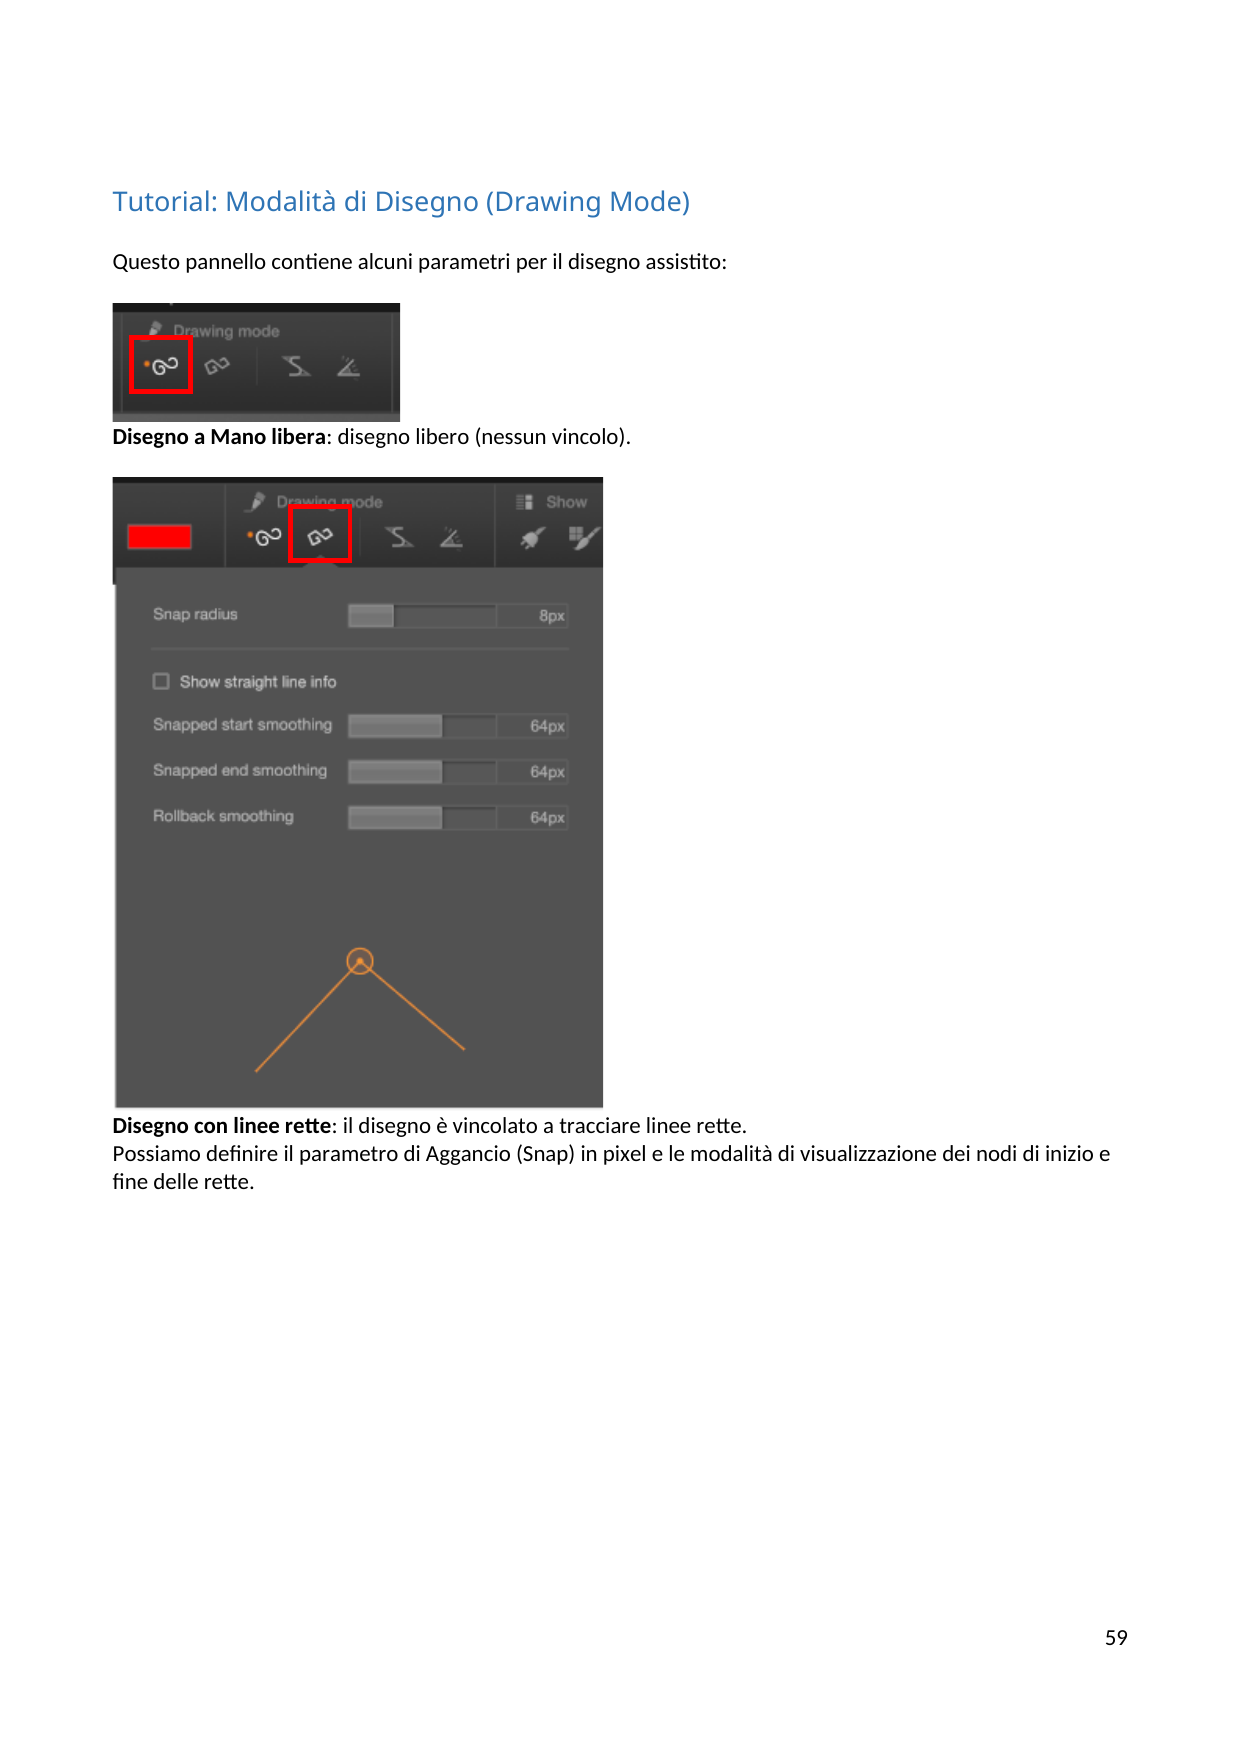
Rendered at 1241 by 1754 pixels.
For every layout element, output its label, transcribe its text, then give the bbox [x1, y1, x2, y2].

picture [112, 477, 604, 1111]
text Possiamo definire il parametro di Aggancio (Snap) in pixel e le modalità di visualizzazione dei nodi di inizio e fine delle rette. [112, 1139, 1128, 1195]
text Disegno a Mano libera: disegno libero (nessun vincolo). [112, 422, 1128, 450]
text Questo pannello contiene alcuni parametri per il disegno assistito: [112, 247, 1128, 275]
subtitle Tutorial: Modalità di Disegno (Drawing Mode) [112, 182, 1128, 219]
text Disegno con linee rette: il disegno è vincolato a tracciare linee rette. [112, 1111, 1128, 1139]
picture [112, 303, 400, 422]
